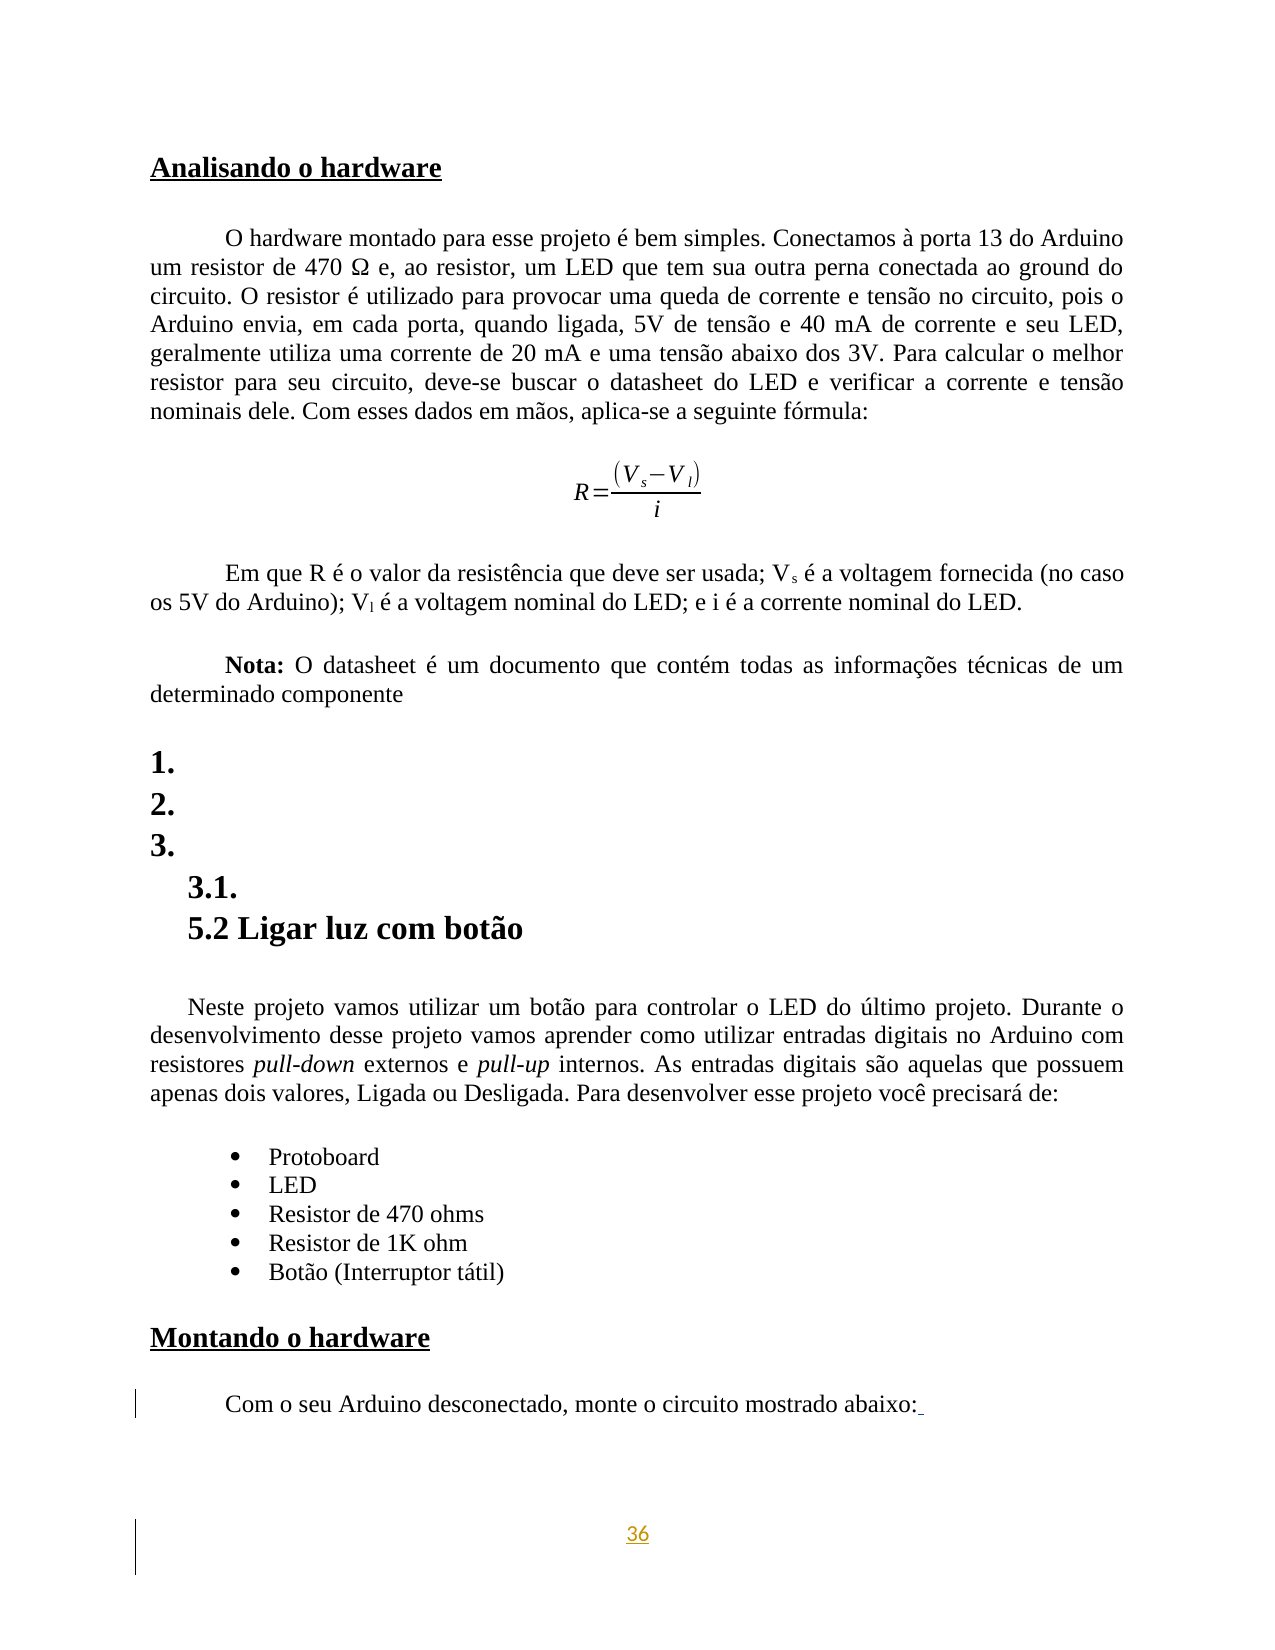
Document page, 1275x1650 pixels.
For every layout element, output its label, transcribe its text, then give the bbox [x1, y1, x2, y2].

list LED [231, 1170, 1125, 1199]
list Protoboard [231, 1142, 1125, 1170]
text 5.2 Ligar luz com botão [187, 909, 1125, 947]
list Botão (Interruptor tátil) [231, 1257, 1125, 1285]
text Em que R é o valor da resistência que deve ser usada; Vs é a voltagem fornecida (no caso os 5V do Arduino); Vl é a voltagem nominal do LED; e i é a corrente nominal do LED. [150, 558, 1125, 615]
text Montando o hardware [150, 1320, 1125, 1354]
text Neste projeto vamos utilizar um botão para controlar o LED do último projeto. Durante o desenvolvimento desse projeto vamos aprender como utilizar entradas digitais no Arduino com resistores pull-down externos e pull-up internos. As entradas digitais são aquelas que possuem apenas dois valores, Ligada ou Desligada. Para desenvolver esse projeto você precisará de: [150, 992, 1125, 1107]
text Analisando o hardware [150, 150, 1125, 183]
text O hardware montado para esse projeto é bem simples. Conectamos à porta 13 do Arduino um resistor de 470 Ω e, ao resistor, um LED que tem sua outra perna conectada ao ground do circuito. O resistor é utilizado para provocar uma queda de corrente e tensão no circuito, pois o Arduino envia, em cada porta, quando ligada, 5V de tensão e 40 mA de corrente e seu LED, geralmente utiliza uma corrente de 20 mA e uma tensão abaixo dos 3V. Para calcular o melhor resistor para seu circuito, deve-se buscar o datasheet do LED e verificar a corrente e tensão nominais dele. Com esses dados em mãos, aplica-se a seguinte fórmula: [150, 223, 1125, 424]
list Resistor de 470 ohms [231, 1199, 1125, 1228]
text Nota: O datasheet é um documento que contém todas as informações técnicas de um determinado componente [150, 650, 1125, 708]
text Com o seu Arduino desconectado, monte o circuito mostrado abaixo: [150, 1389, 1125, 1418]
list Resistor de 1K ohm [231, 1228, 1125, 1257]
